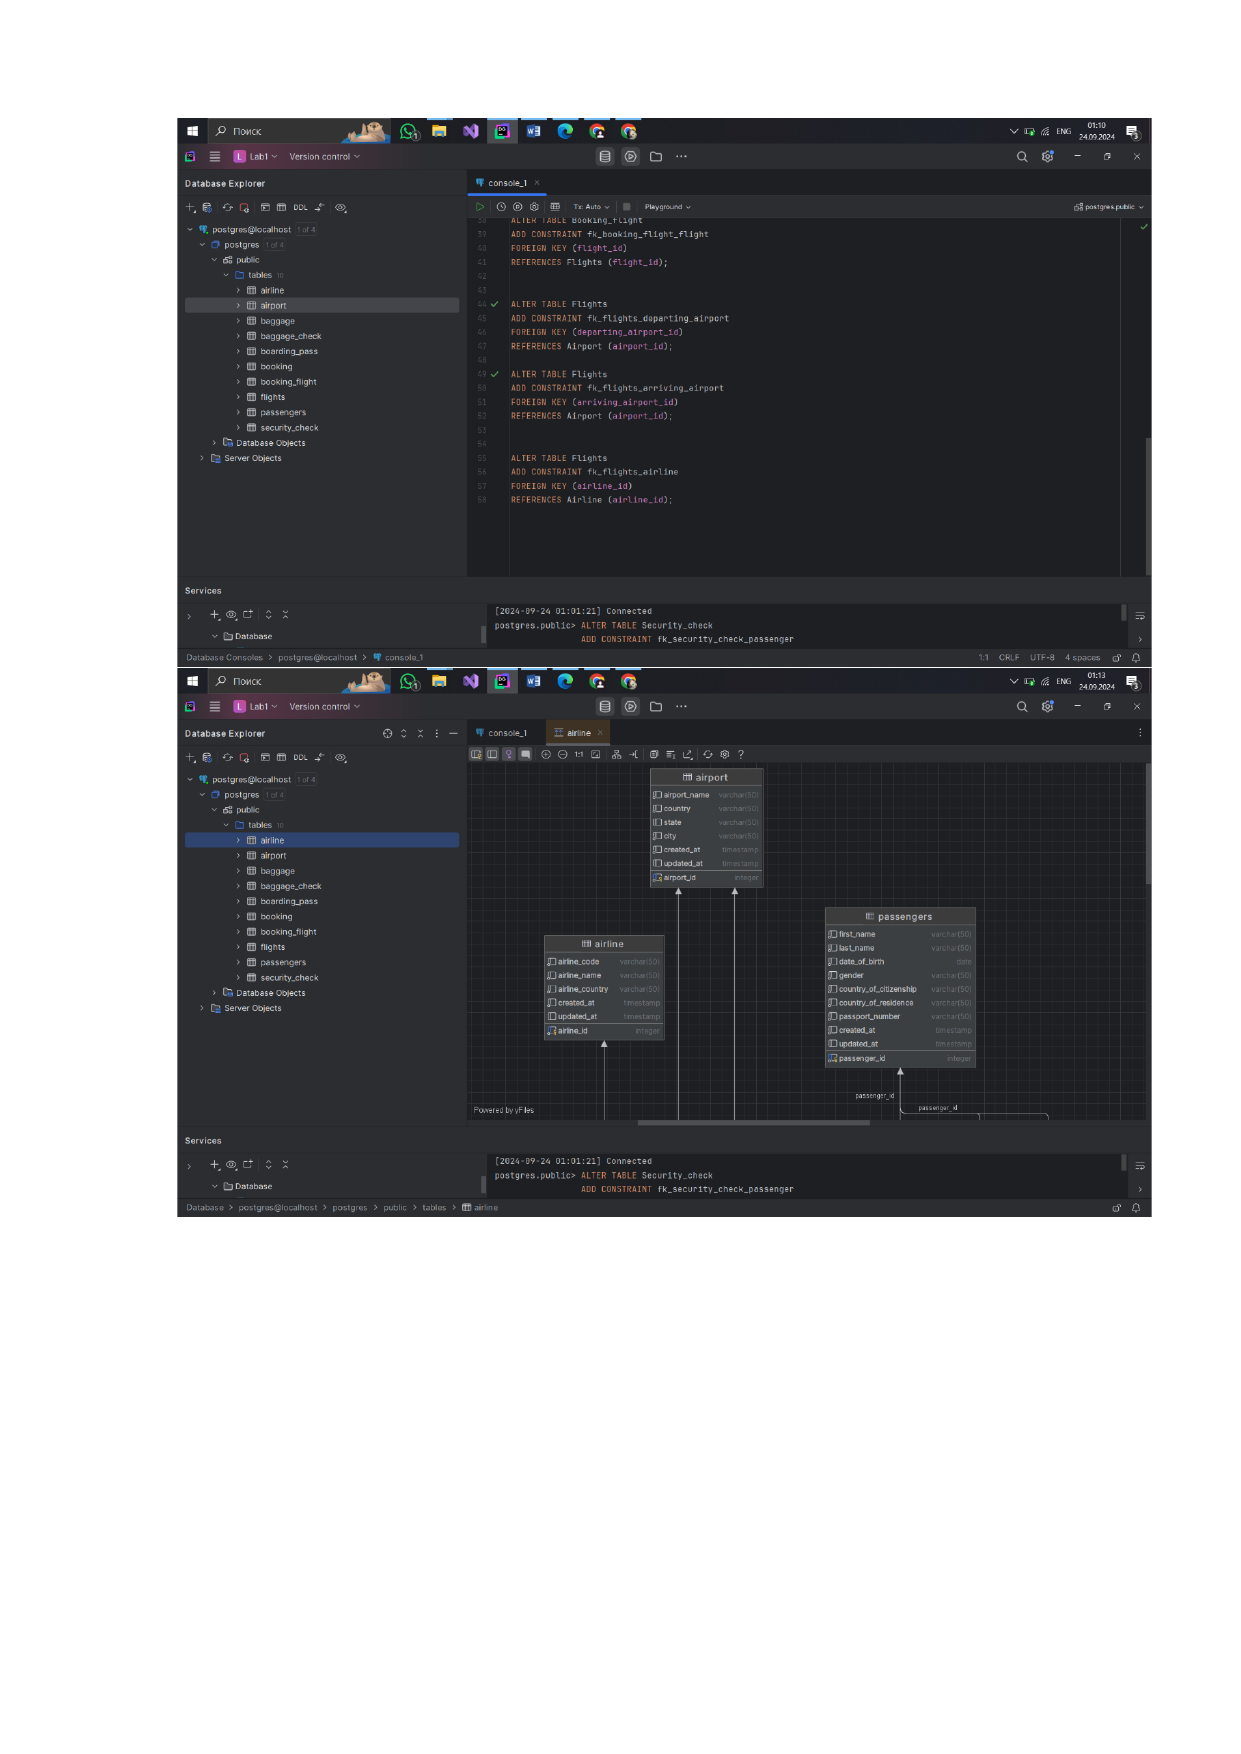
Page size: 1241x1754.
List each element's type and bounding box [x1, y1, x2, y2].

picture [177, 118, 1152, 667]
picture [177, 668, 1152, 1217]
